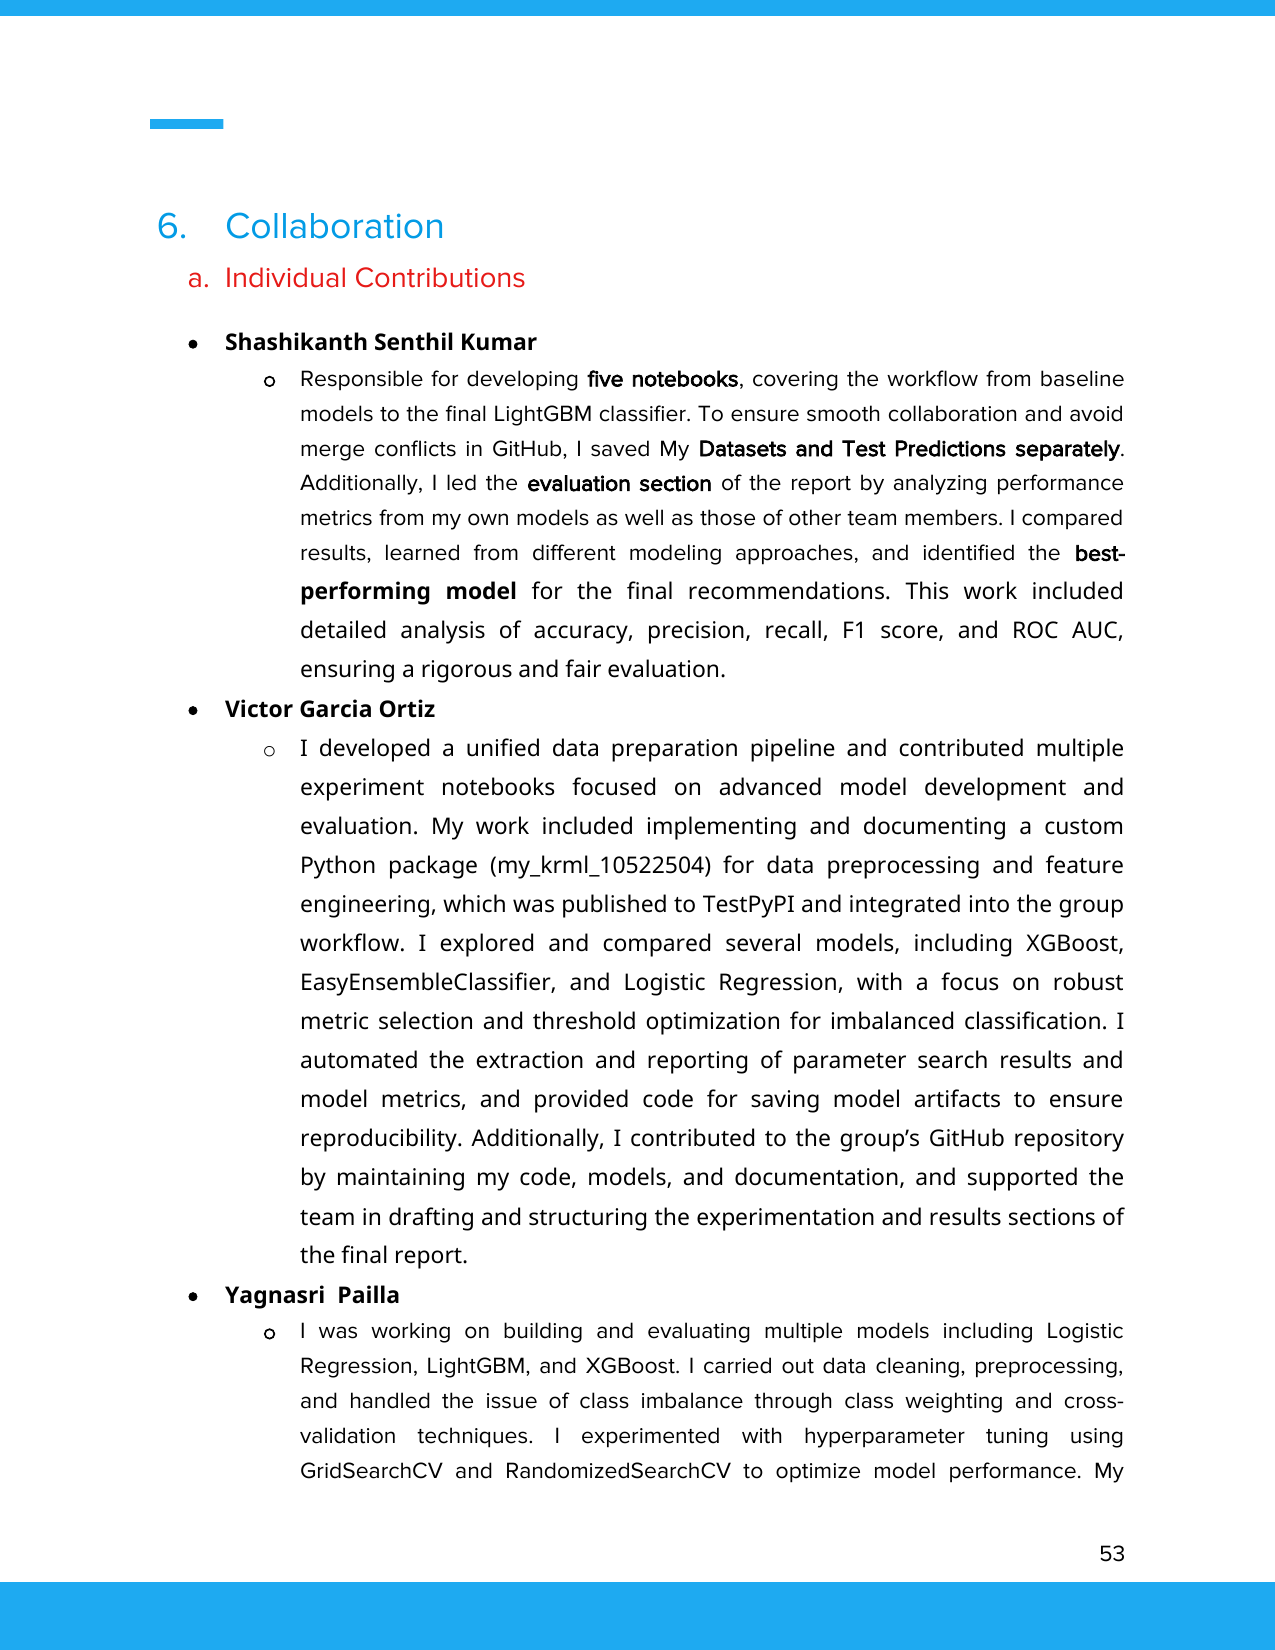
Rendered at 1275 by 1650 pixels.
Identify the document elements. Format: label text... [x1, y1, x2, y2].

list Shashikanth Senthil Kumar [187, 326, 1125, 357]
list Victor Garcia Ortiz [187, 692, 1125, 724]
subtitle Collaboration [187, 204, 1125, 249]
picture [0, 0, 1275, 16]
list Yagnasri Pailla [187, 1278, 1125, 1310]
list I developed a unified data preparation pipeline and contributed multiple experiment notebooks focused on advanced model development and evaluation. My work included implementing and documenting a custom Python package (my_krml_10522504) for data preprocessing and feature engineering, which was published to TestPyPI and integrated into the group workflow. I explored and compared several models, including XGBoost, EasyEnsembleClassifier, and Logistic Regression, with a focus on robust metric selection and threshold optimization for imbalanced classification. I automated the extraction and reporting of parameter search results and model metrics, and provided code for saving model artifacts to ensure reproducibility. Additionally, I contributed to the group’s GitHub repository by maintaining my code, models, and documentation, and supported the team in drafting and structuring the experimentation and results sections of the final report. [262, 732, 1125, 1271]
list Responsible for developing five notebooks, covering the workflow from baseline models to the final LightGBM classifier. To ensure smooth collaboration and avoid merge conflicts in GitHub, I saved My Datasets and Test Predictions separately. Additionally, I led the evaluation section of the report by analyzing performance metrics from my own models as well as those of other team members. I compared results, learned from different modeling approaches, and identified the best-performing model for the final recommendations. This work included detailed analysis of accuracy, precision, recall, F1 score, and ROC AUC, ensuring a rigorous and fair evaluation. [262, 365, 1125, 685]
subtitle Individual Contributions [187, 261, 1125, 296]
picture [150, 119, 224, 129]
picture [0, 1582, 1275, 1650]
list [262, 1318, 1125, 1485]
